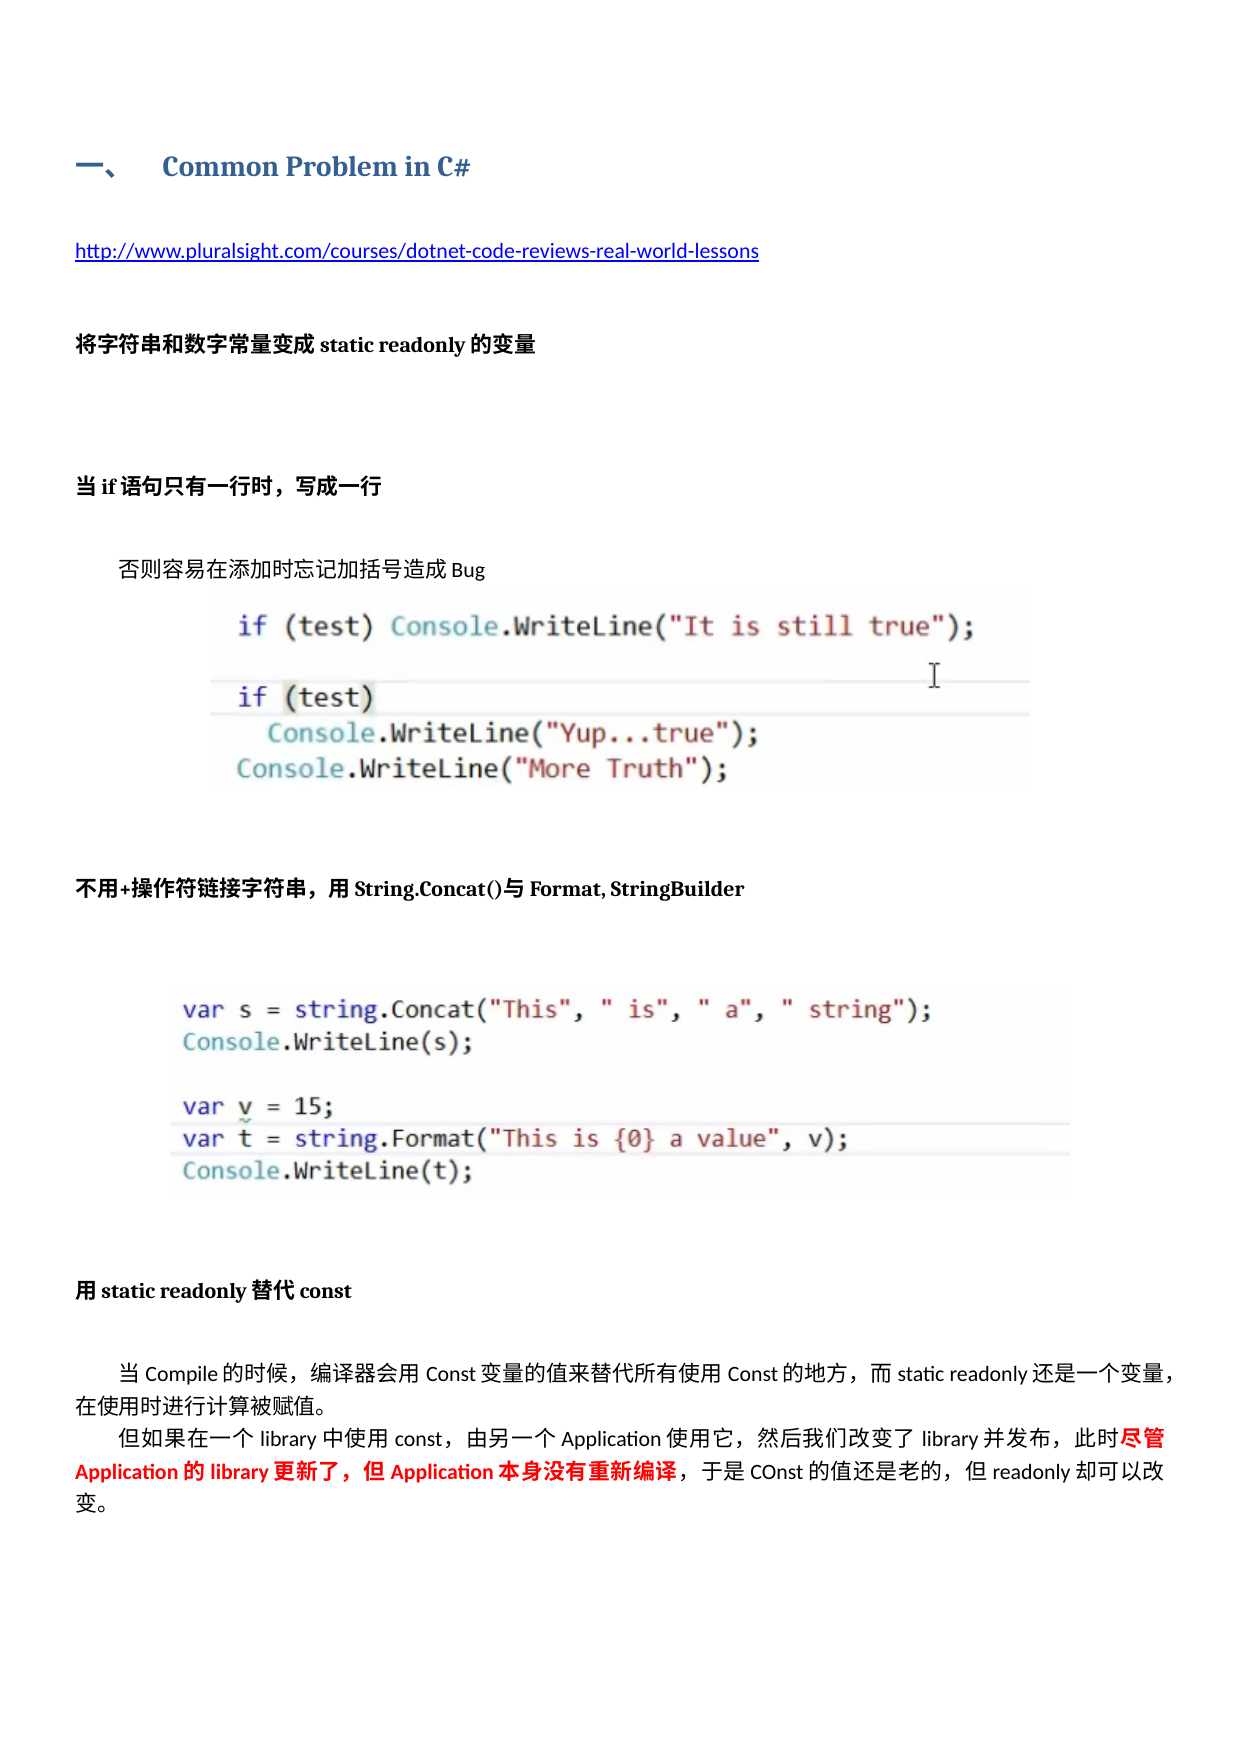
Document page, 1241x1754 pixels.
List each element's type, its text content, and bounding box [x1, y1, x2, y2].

text 当Compile的时候，编译器会用Const变量的值来替代所有使用Const的地方，而static readonly还是一个变量，在使用时进行计算被赋值。 [75, 1356, 1165, 1421]
subtitle 不用+操作符链接字符串，用String.Concat()与Format, StringBuilder [75, 871, 1165, 903]
picture [170, 986, 1071, 1201]
subtitle 当if语句只有一行时，写成一行 [75, 469, 1165, 501]
subtitle 将字符串和数字常量变成static readonly的变量 [75, 327, 1165, 359]
subtitle Common Problem in C# [75, 131, 1165, 196]
text 但如果在一个library中使用const，由另一个Application使用它，然后我们改变了library并发布，此时尽管Application的library更新了，但Application本身没有重新编译，于是COnst的值还是老的，但readonly却可以改变。 [75, 1421, 1165, 1518]
picture [210, 583, 1031, 787]
list 否则容易在添加时忘记加括号造成Bug [75, 551, 1165, 584]
text http://www.pluralsight.com/courses/dotnet-code-reviews-real-world-lessons [75, 234, 1165, 267]
subtitle 用static readonly替代const [75, 1273, 1165, 1306]
